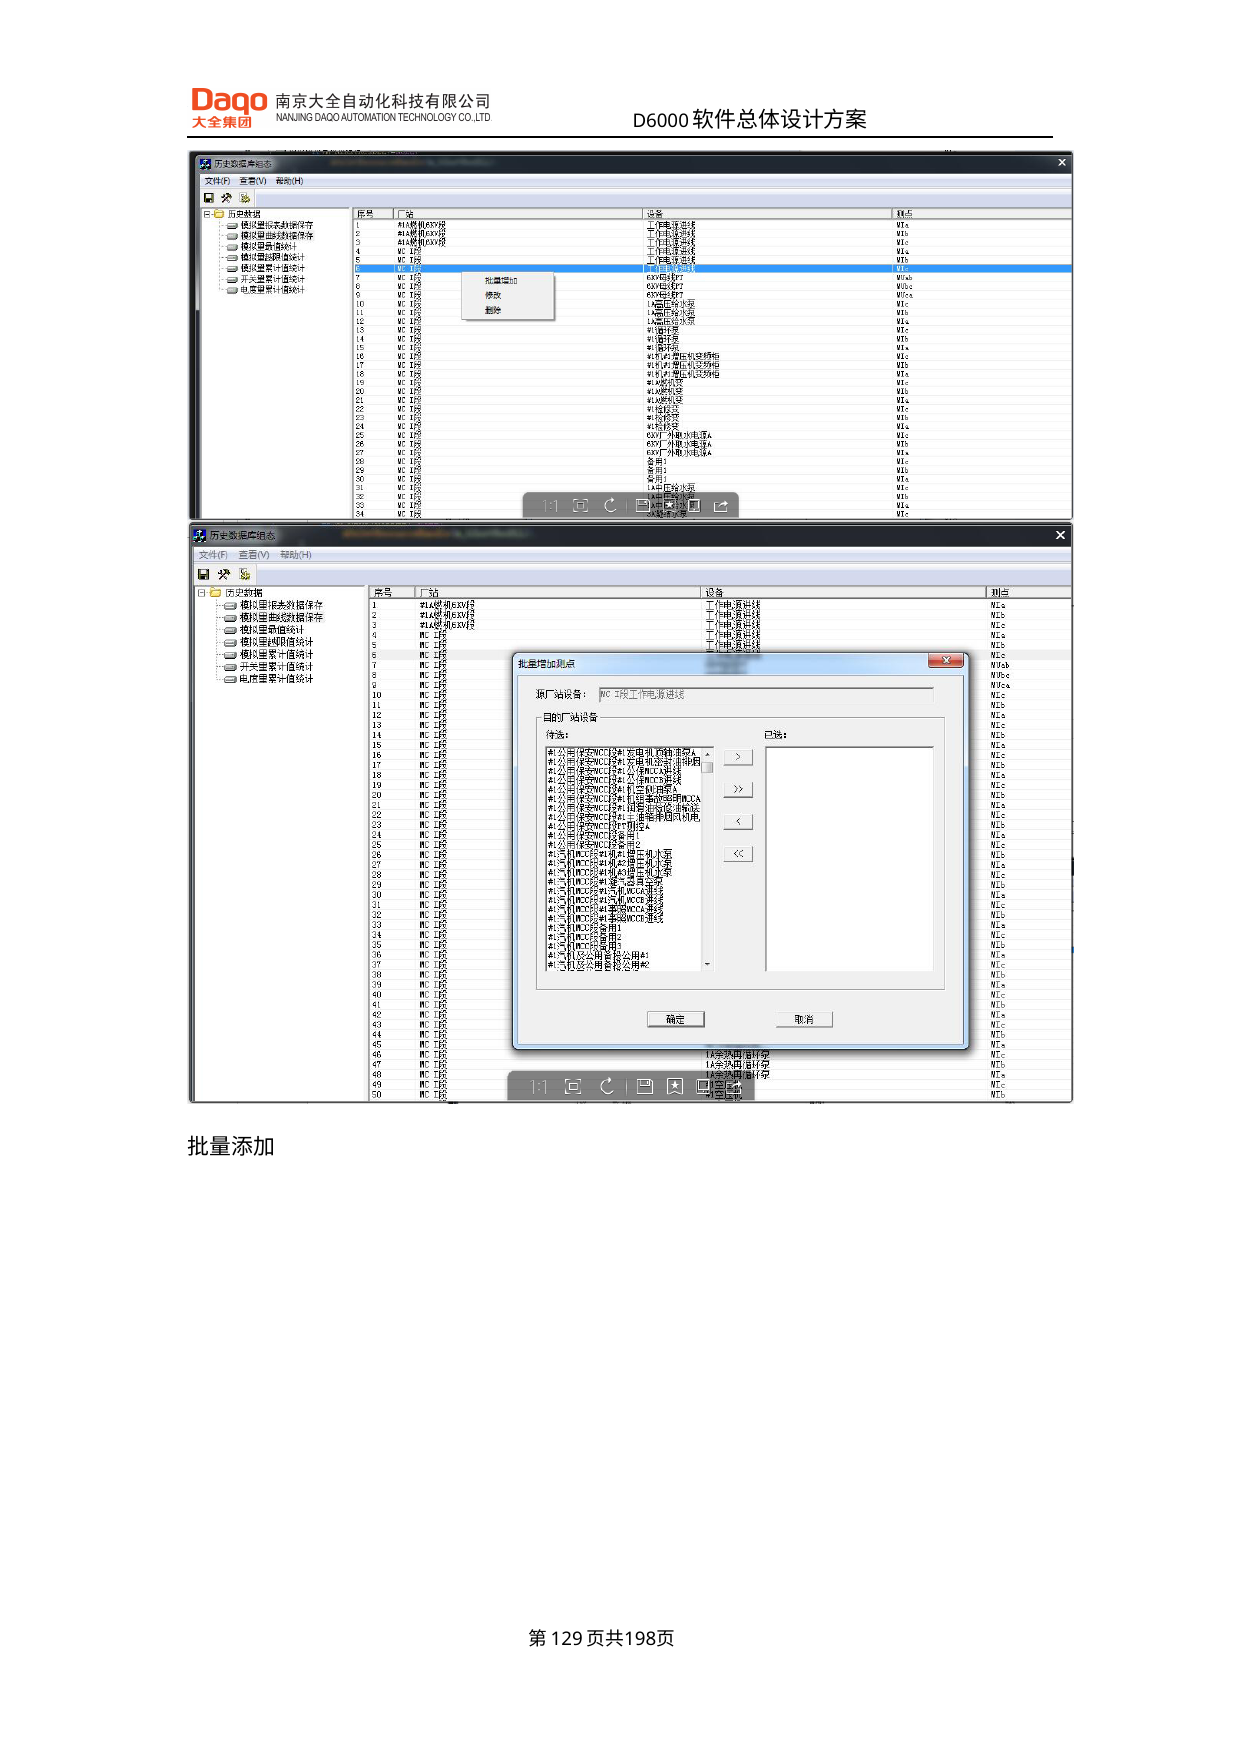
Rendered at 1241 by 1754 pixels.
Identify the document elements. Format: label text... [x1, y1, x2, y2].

text 批量添加 [187, 1129, 1053, 1161]
picture [187, 88, 492, 128]
picture [187, 150, 1074, 1104]
